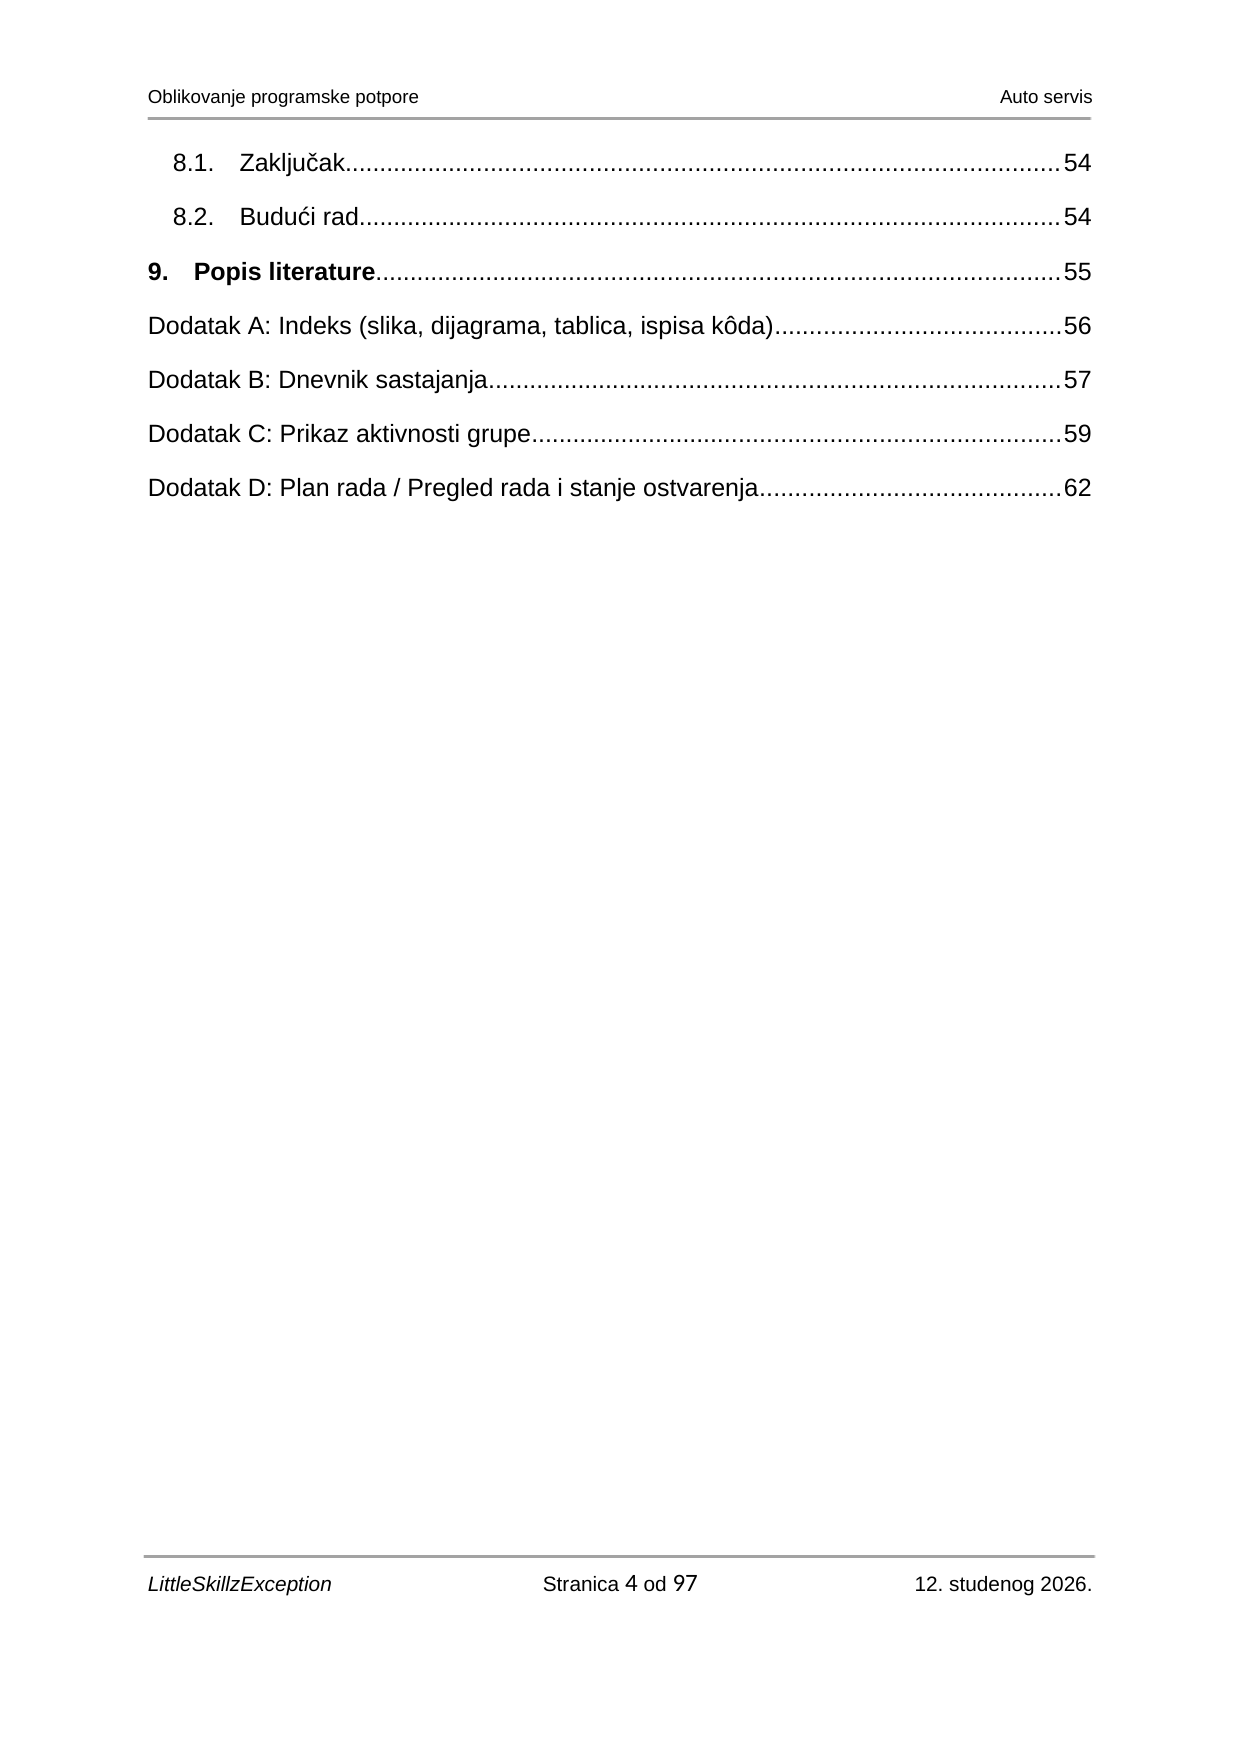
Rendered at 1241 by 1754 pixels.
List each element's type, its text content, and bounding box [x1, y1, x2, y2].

text Dodatak B: Dnevnik sastajanja 57 [148, 365, 1093, 394]
text 9. Popis literature 55 [148, 257, 1093, 286]
text 8.2. Budući rad 54 [173, 202, 1093, 231]
text 8.1. Zaključak 54 [173, 148, 1093, 176]
text Dodatak D: Plan rada / Pregled rada i stanje ostvarenja 62 [148, 473, 1093, 502]
text Dodatak A: Indeks (slika, dijagrama, tablica, ispisa kôda) 56 [148, 311, 1093, 340]
text Dodatak C: Prikaz aktivnosti grupe 59 [148, 419, 1093, 448]
